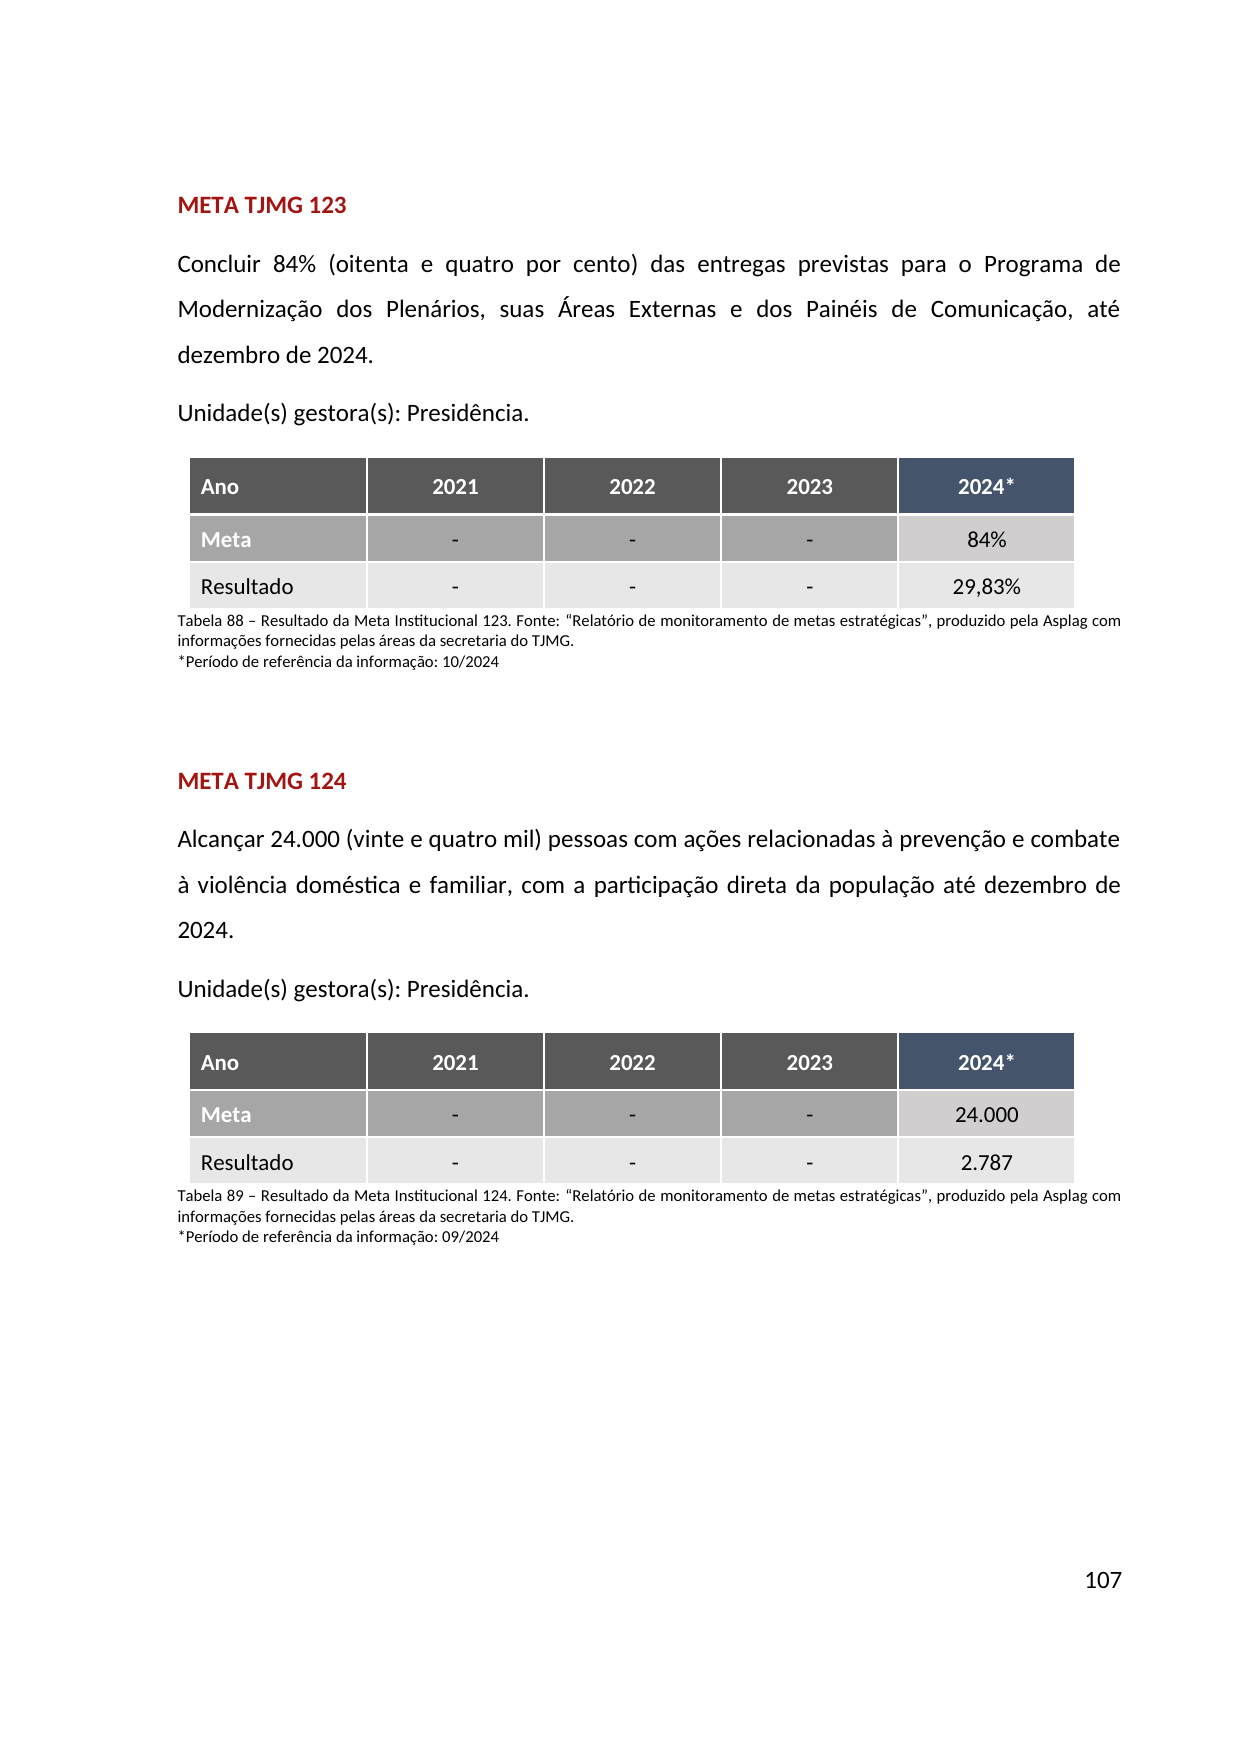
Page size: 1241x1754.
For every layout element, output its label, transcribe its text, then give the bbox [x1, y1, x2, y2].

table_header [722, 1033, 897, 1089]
text Alcançar 24.000 (vinte e quatro mil) pessoas com ações relacionadas à prevenção e combate à violência doméstica e familiar, com a participação direta da população até dezembro de 2024. [177, 823, 1122, 945]
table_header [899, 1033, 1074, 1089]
text Tabela 89 – Resultado da Meta Institucional 124. Fonte: “Relatório de monitoramento de metas estratégicas”, produzido pela Asplag com informações fornecidas pelas áreas da secretaria do TJMG. [177, 1186, 1122, 1226]
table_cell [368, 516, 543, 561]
text *Período de referência da informação: 10/2024 [177, 651, 1122, 671]
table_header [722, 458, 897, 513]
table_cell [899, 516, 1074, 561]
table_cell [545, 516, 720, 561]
text Tabela 88 – Resultado da Meta Institucional 123. Fonte: “Relatório de monitoramento de metas estratégicas”, produzido pela Asplag com informações fornecidas pelas áreas da secretaria do TJMG. [177, 610, 1122, 651]
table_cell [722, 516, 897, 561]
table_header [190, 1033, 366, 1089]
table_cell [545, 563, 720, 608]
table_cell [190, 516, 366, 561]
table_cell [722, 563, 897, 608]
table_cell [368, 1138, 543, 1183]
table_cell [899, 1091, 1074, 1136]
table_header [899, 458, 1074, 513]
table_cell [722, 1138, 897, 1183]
text META TJMG 123 [177, 190, 1122, 220]
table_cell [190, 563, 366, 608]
text Unidade(s) gestora(s): Presidência. [177, 973, 1122, 1003]
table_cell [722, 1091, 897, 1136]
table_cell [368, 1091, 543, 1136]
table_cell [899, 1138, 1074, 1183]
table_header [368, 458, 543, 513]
text Unidade(s) gestora(s): Presidência. [177, 398, 1122, 428]
text *Período de referência da informação: 09/2024 [177, 1226, 1122, 1246]
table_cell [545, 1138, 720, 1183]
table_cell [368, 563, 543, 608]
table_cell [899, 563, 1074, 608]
text Concluir 84% (oitenta e quatro por cento) das entregas previstas para o Programa de Modernização dos Plenários, suas Áreas Externas e dos Painéis de Comunicação, até dezembro de 2024. [177, 248, 1122, 370]
text META TJMG 124 [177, 765, 1122, 796]
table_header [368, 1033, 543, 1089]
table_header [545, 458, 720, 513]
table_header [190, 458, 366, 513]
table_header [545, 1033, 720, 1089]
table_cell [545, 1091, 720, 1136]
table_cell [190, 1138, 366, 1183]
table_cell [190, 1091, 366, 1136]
